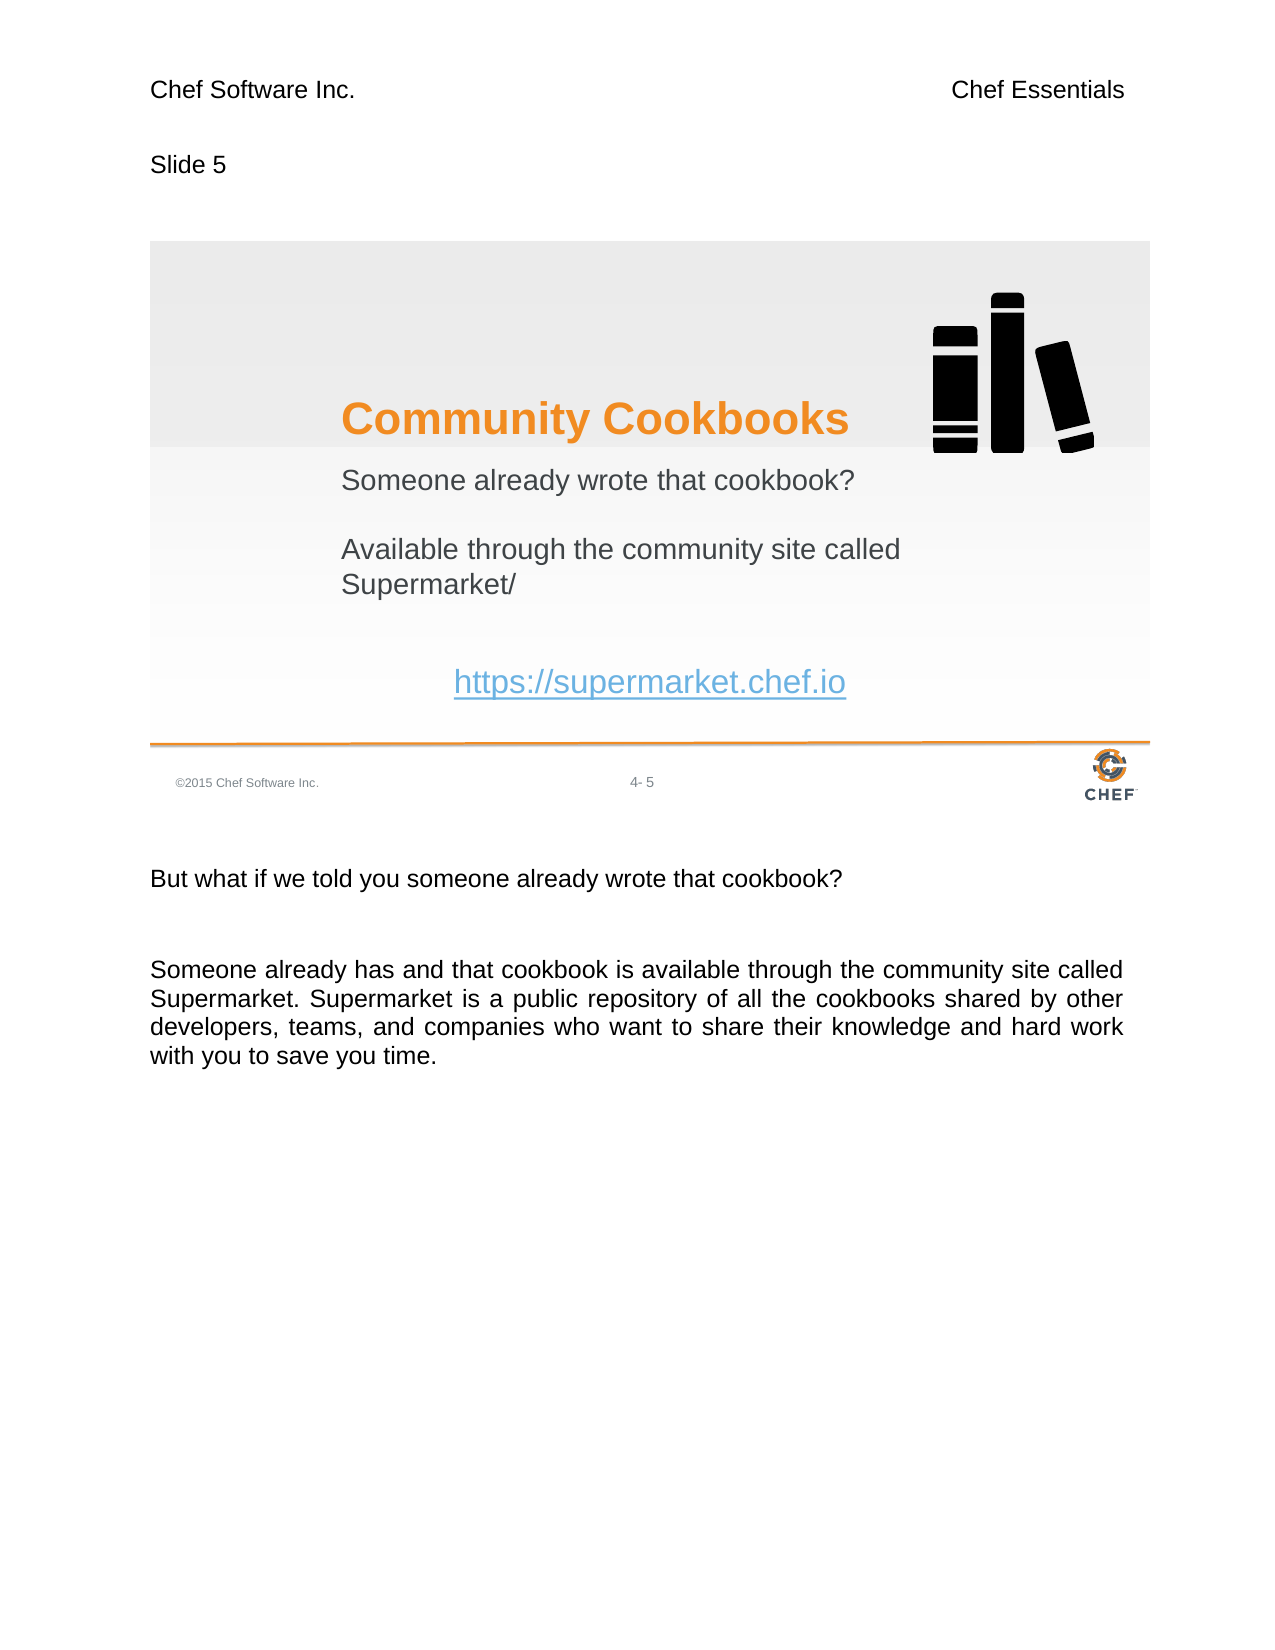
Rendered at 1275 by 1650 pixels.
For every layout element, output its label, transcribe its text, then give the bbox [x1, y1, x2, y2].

text But what if we told you someone already wrote that cookbook? [150, 864, 1125, 893]
text Slide 5 [150, 150, 1125, 179]
text Someone already has and that cookbook is available through the community site called Supermarket. Supermarket is a public repository of all the cookbooks shared by other developers, teams, and companies who want to share their knowledge and hard work with you to save you time. [150, 955, 1125, 1070]
